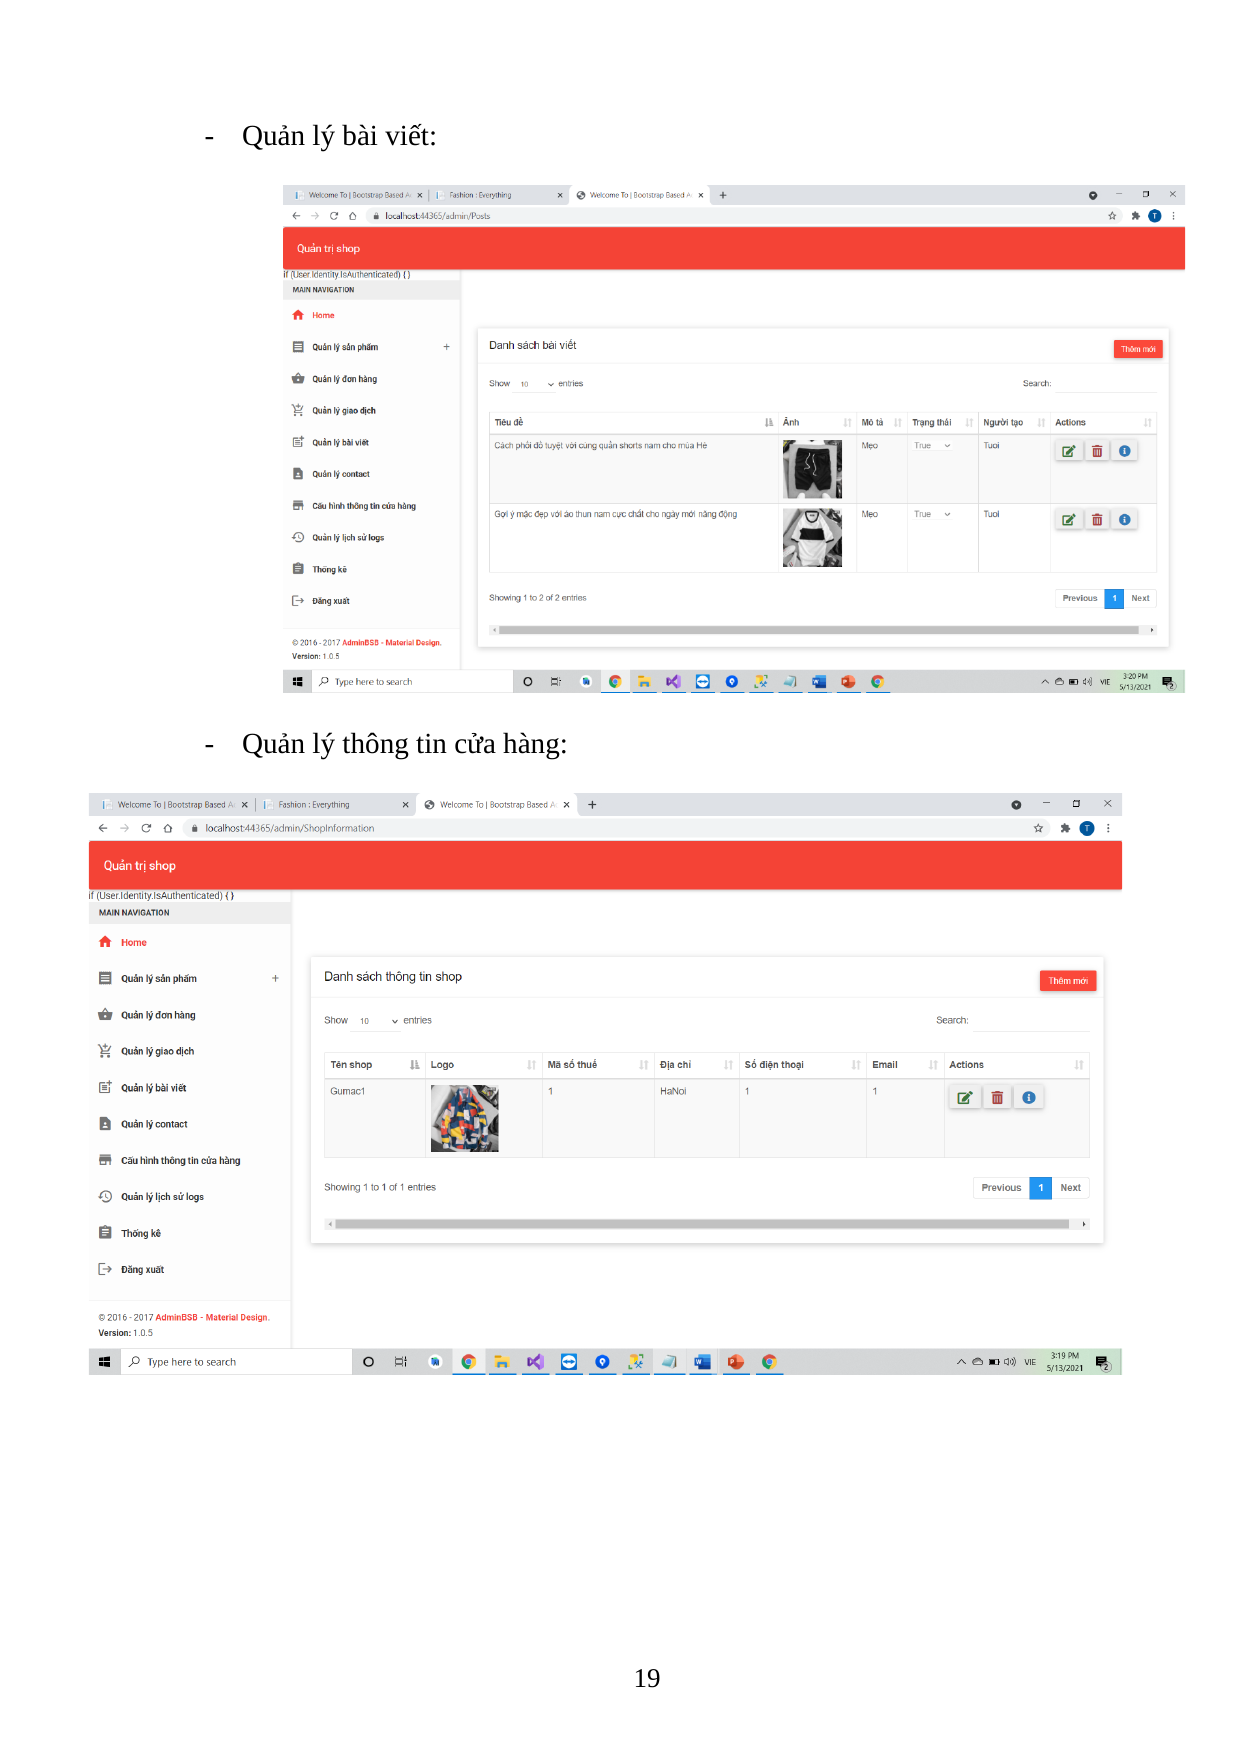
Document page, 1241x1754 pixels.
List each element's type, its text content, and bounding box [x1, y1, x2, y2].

picture [283, 185, 1185, 693]
list Quản lý bài viết: [204, 118, 1122, 152]
list Quản lý thông tin cửa hàng: [204, 726, 1122, 759]
picture [88, 793, 1123, 1375]
